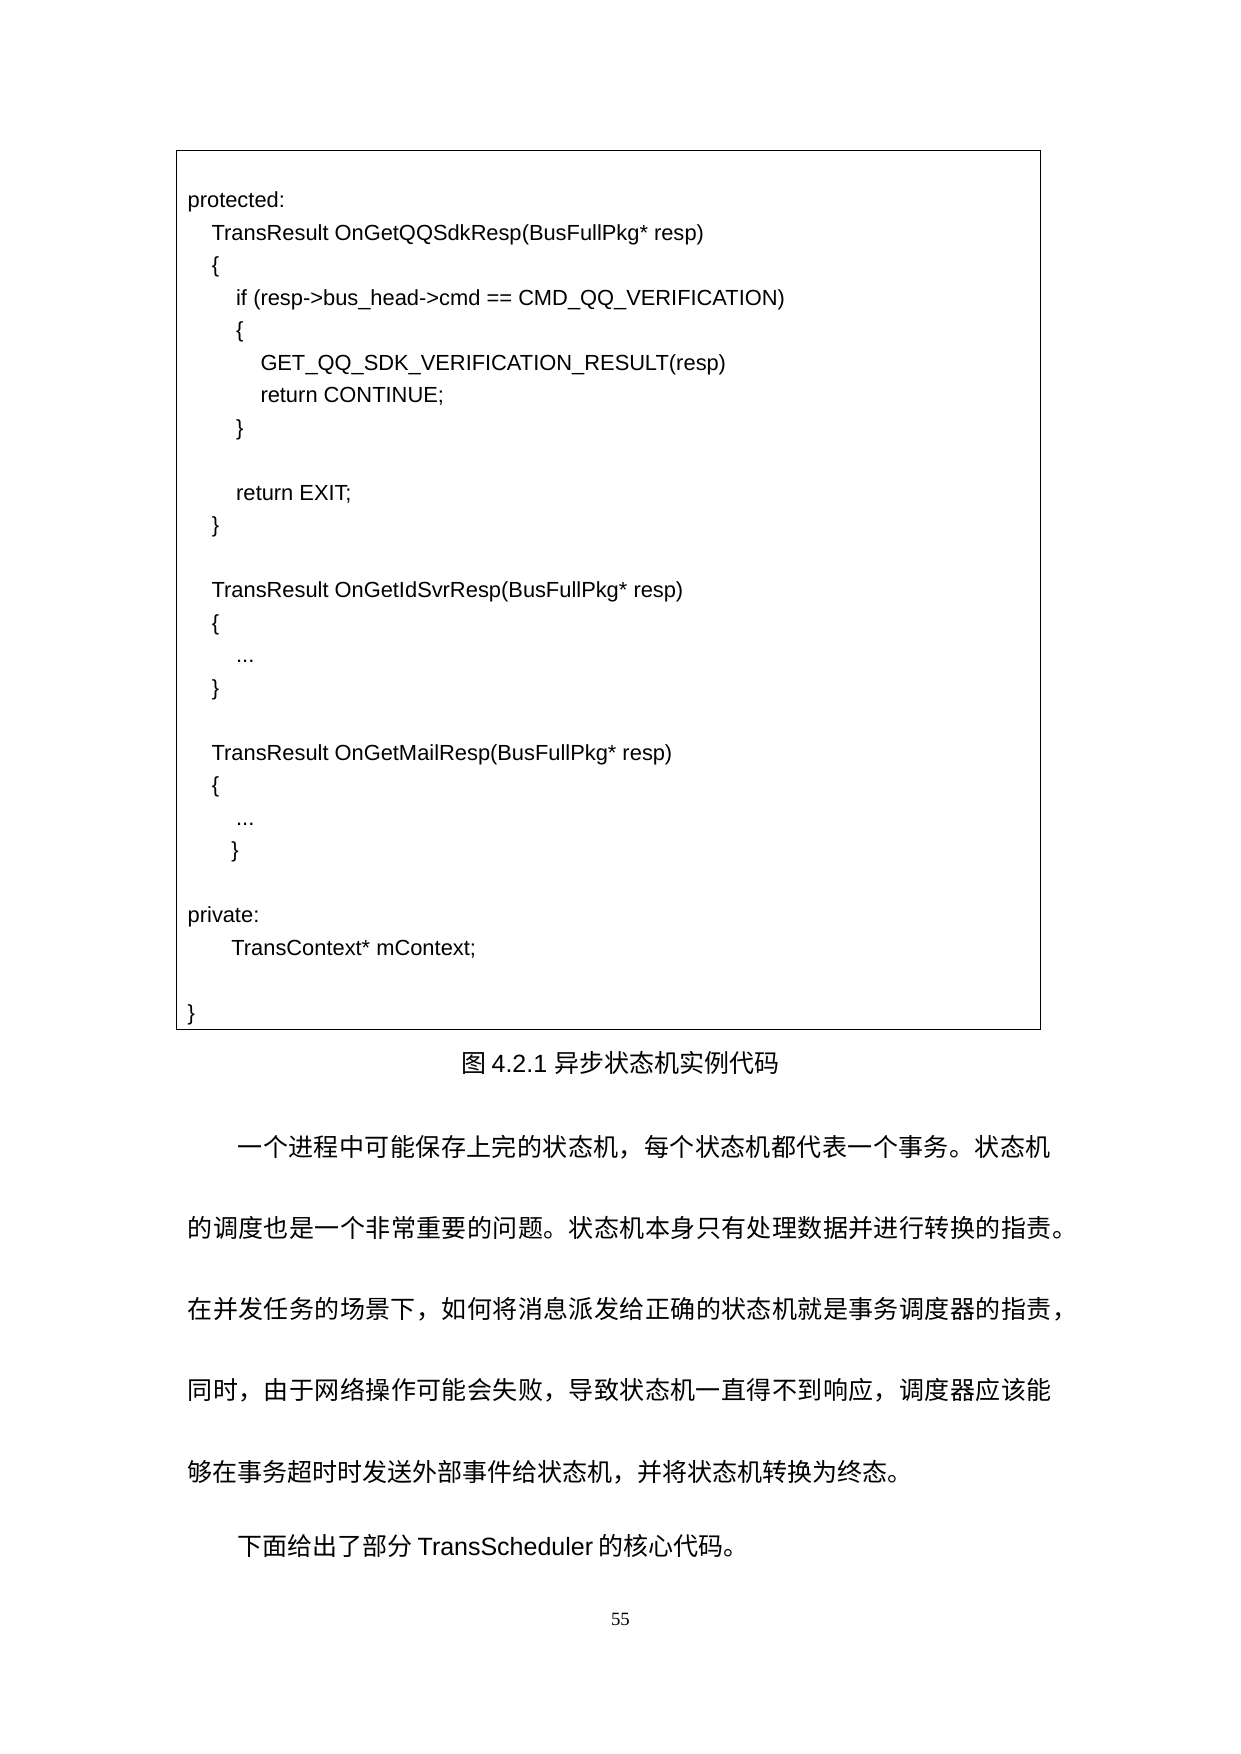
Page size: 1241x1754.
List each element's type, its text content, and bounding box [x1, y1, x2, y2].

text 下面给出了部分TransScheduler的核心代码。 [187, 1512, 1053, 1577]
text 图4.2.1 异步状态机实例代码 [187, 1029, 1053, 1094]
text 一个进程中可能保存上完的状态机，每个状态机都代表一个事务。状态机的调度也是一个非常重要的问题。状态机本身只有处理数据并进行转换的指责。在并发任务的场景下，如何将消息派发给正确的状态机就是事务调度器的指责，同时，由于网络操作可能会失败，导致状态机一直得不到响应，调度器应该能够在事务超时时发送外部事件给状态机，并将状态机转换为终态。 [187, 1113, 1053, 1503]
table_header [177, 151, 1040, 1028]
